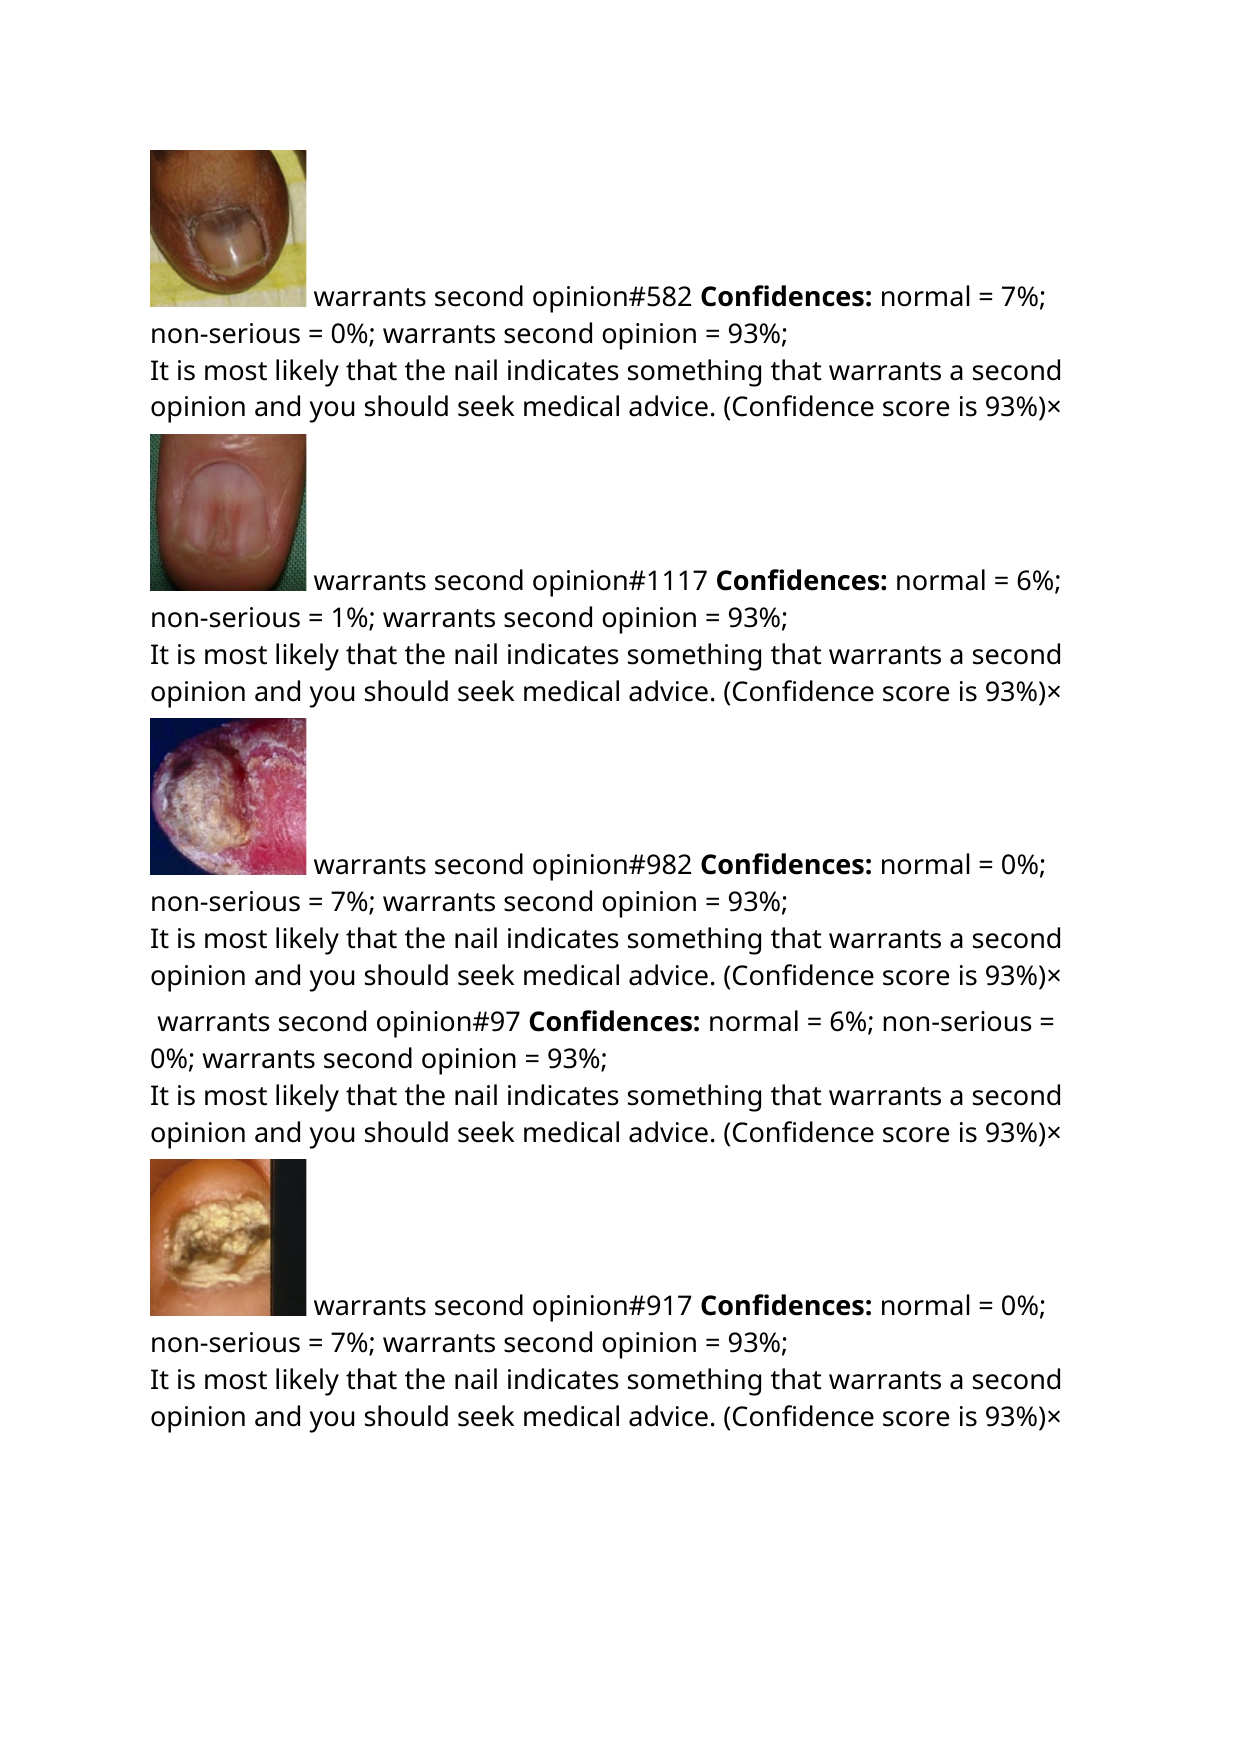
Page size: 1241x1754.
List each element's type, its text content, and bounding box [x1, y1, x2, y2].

picture [150, 718, 307, 875]
text warrants second opinion#982 Confidences: normal = 0%; non-serious = 7%; warrants second opinion = 93%; It is most likely that the nail indicates something that warrants a second opinion and you should seek medical advice. (Confidence score is 93%)× [150, 718, 1090, 993]
picture [150, 150, 307, 307]
text warrants second opinion#917 Confidences: normal = 0%; non-serious = 7%; warrants second opinion = 93%; It is most likely that the nail indicates something that warrants a second opinion and you should seek medical advice. (Confidence score is 93%)× [150, 1159, 1090, 1434]
text warrants second opinion#1117 Confidences: normal = 6%; non-serious = 1%; warrants second opinion = 93%; It is most likely that the nail indicates something that warrants a second opinion and you should seek medical advice. (Confidence score is 93%)× [150, 434, 1090, 709]
picture [150, 1159, 307, 1316]
text warrants second opinion#582 Confidences: normal = 7%; non-serious = 0%; warrants second opinion = 93%; It is most likely that the nail indicates something that warrants a second opinion and you should seek medical advice. (Confidence score is 93%)× [150, 150, 1090, 425]
picture [150, 434, 307, 591]
text warrants second opinion#97 Confidences: normal = 6%; non-serious = 0%; warrants second opinion = 93%; It is most likely that the nail indicates something that warrants a second opinion and you should seek medical advice. (Confidence score is 93%)× [150, 1002, 1090, 1150]
